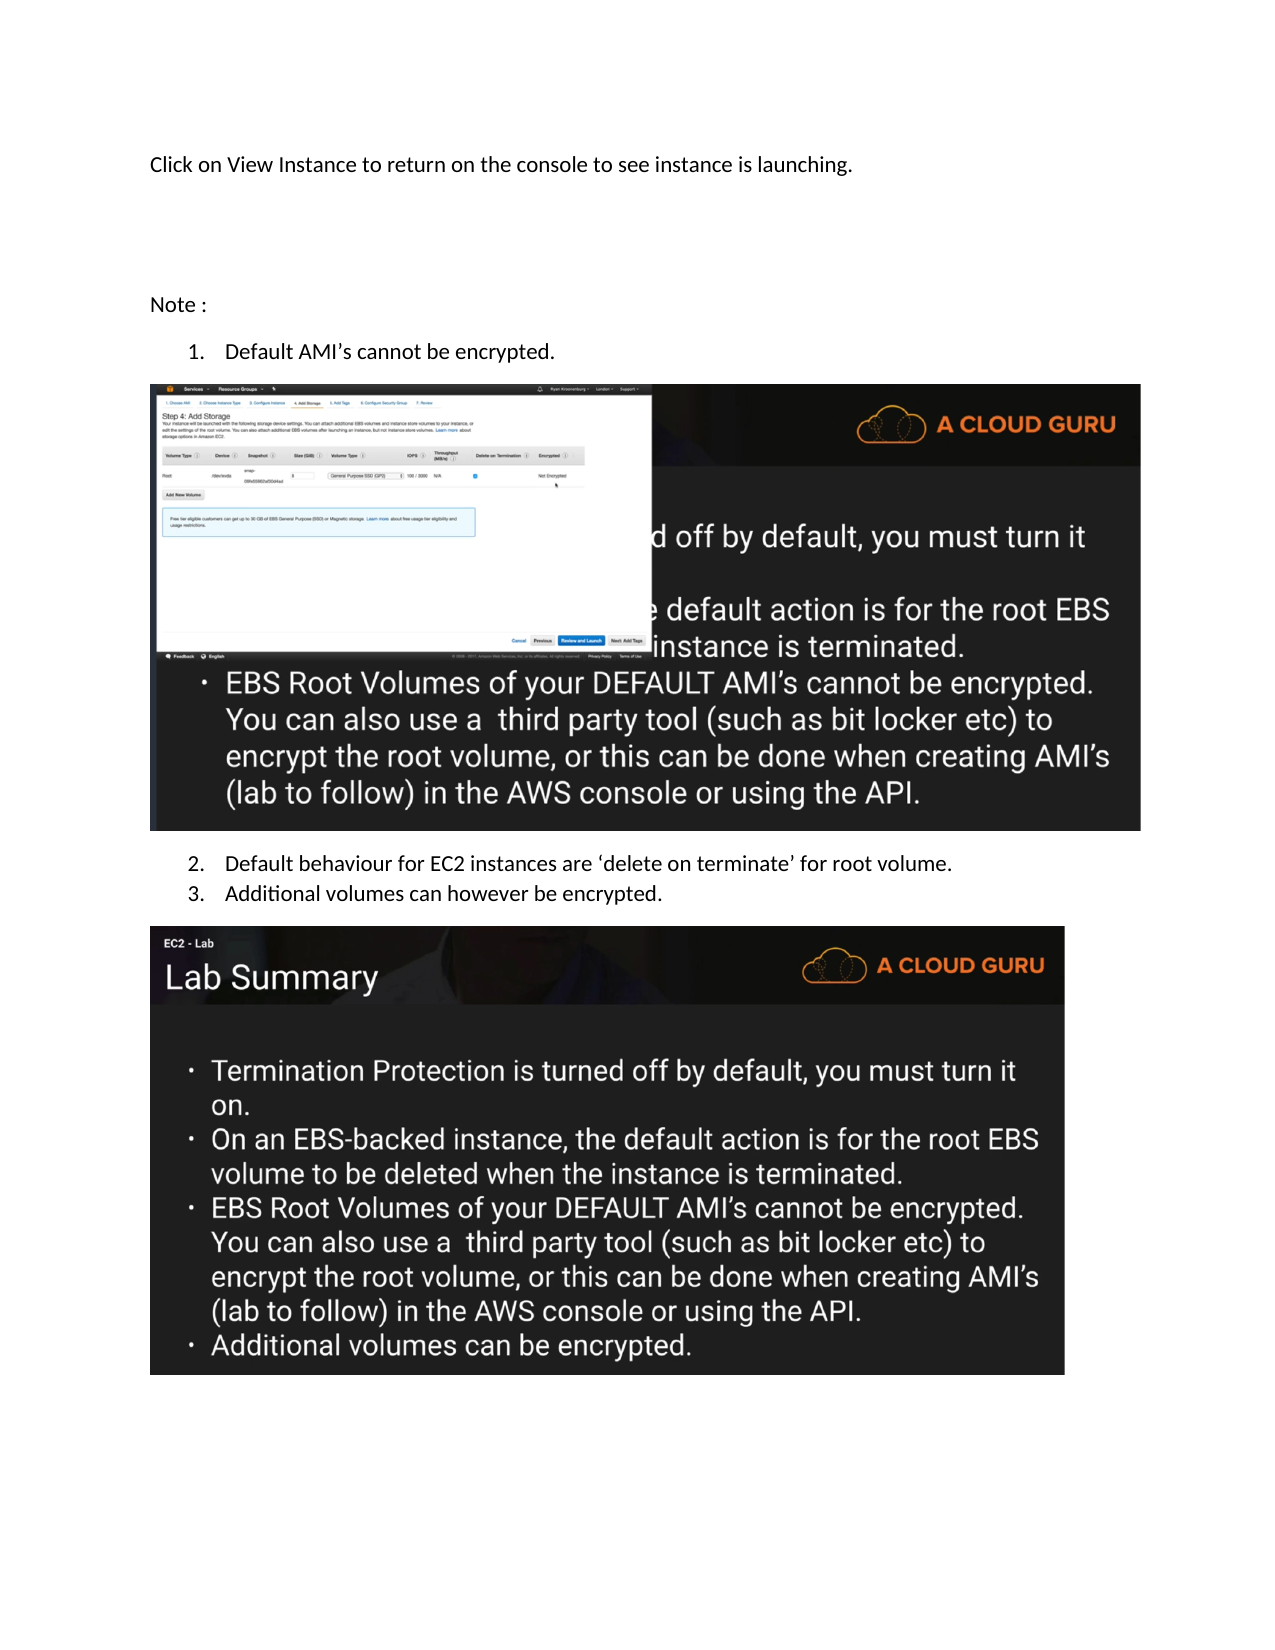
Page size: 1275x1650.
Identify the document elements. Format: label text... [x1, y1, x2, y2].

picture [150, 384, 1141, 831]
list Additional volumes can however be encrypted. [187, 879, 1125, 907]
text Click on View Instance to return on the console to see instance is launching. [150, 150, 1125, 178]
text Note : [150, 291, 1125, 319]
list Default behaviour for EC2 instances are ‘delete on terminate’ for root volume. [187, 849, 1125, 877]
list Default AMI’s cannot be encrypted. [187, 337, 1125, 366]
picture [150, 926, 1065, 1375]
